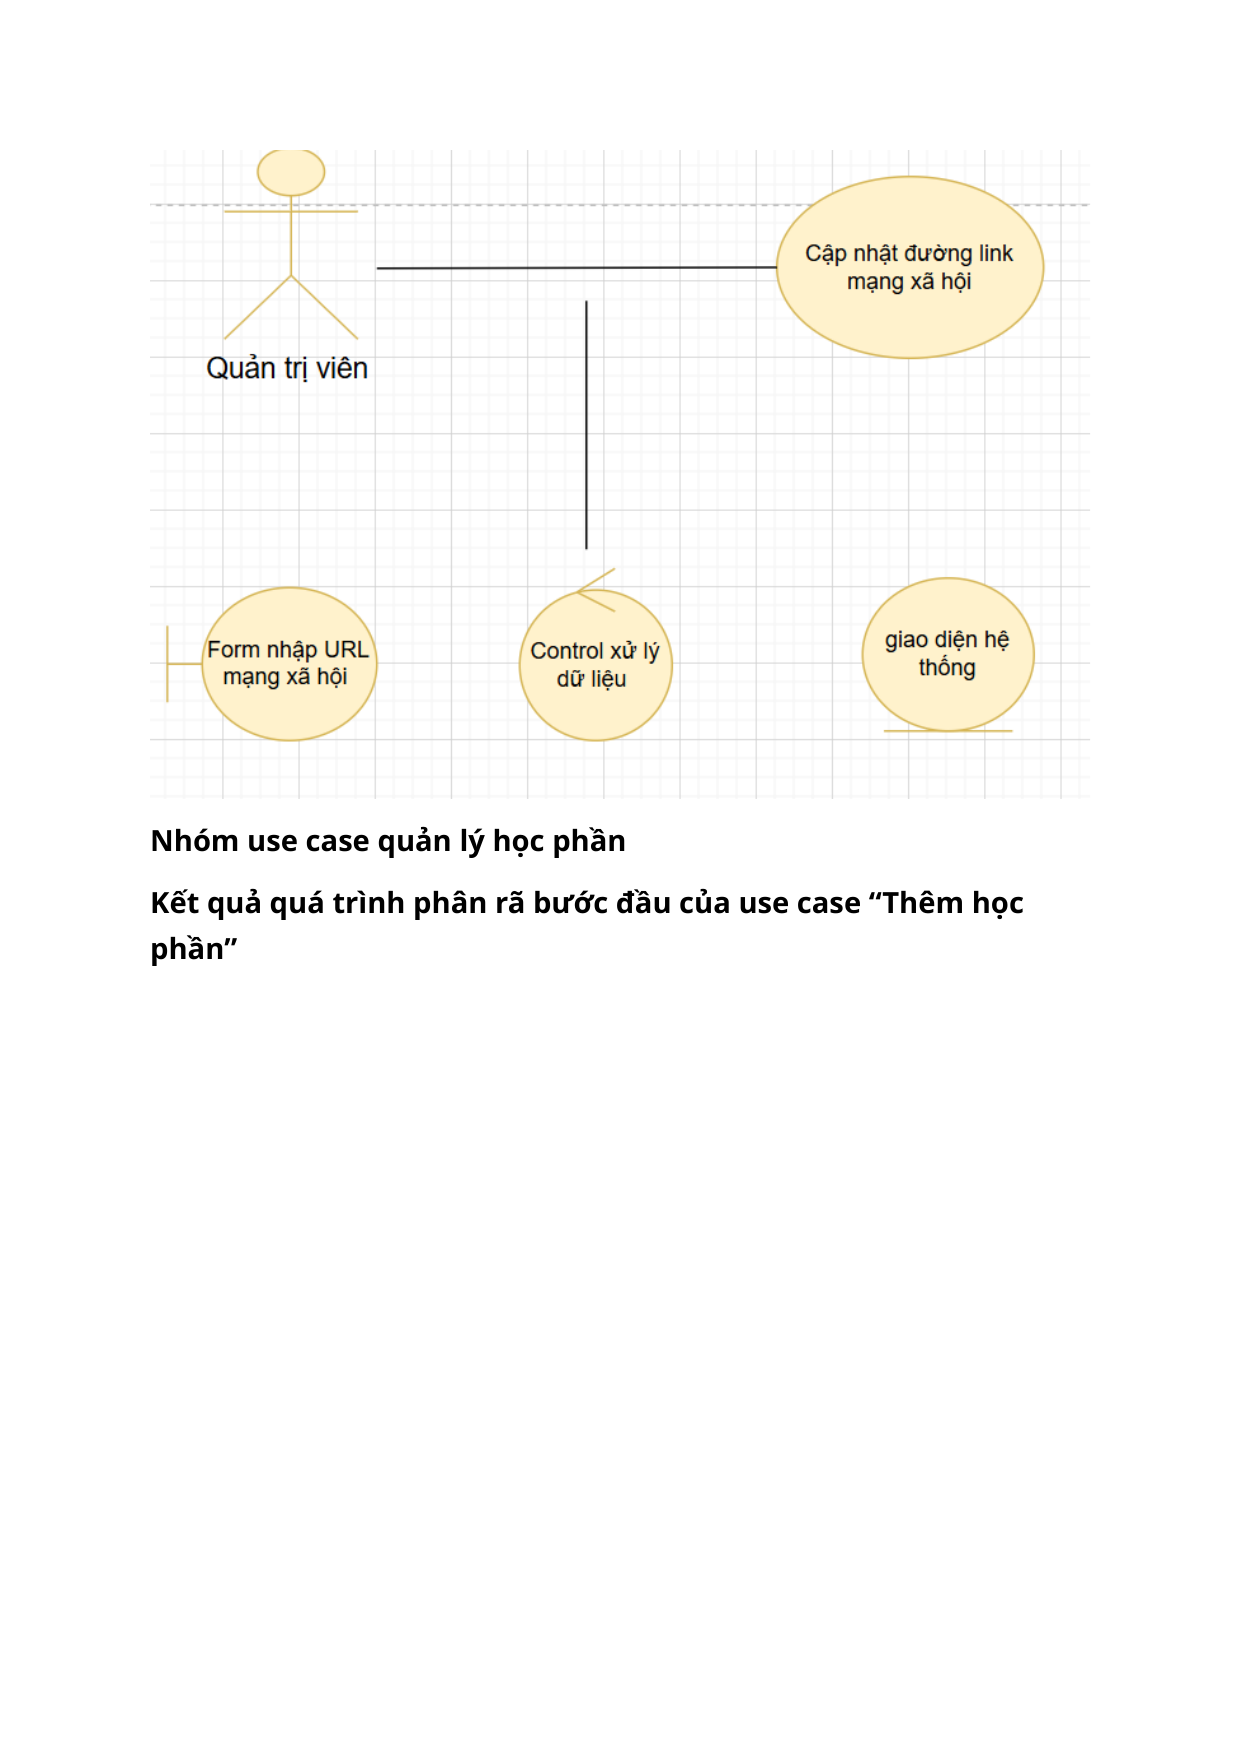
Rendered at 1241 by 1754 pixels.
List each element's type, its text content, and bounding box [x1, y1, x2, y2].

text Kết quả quá trình phân rã bước đầu của use case “Thêm học phần” [150, 883, 1090, 968]
text Nhóm use case quản lý học phần [150, 820, 1090, 860]
picture [150, 150, 1091, 799]
